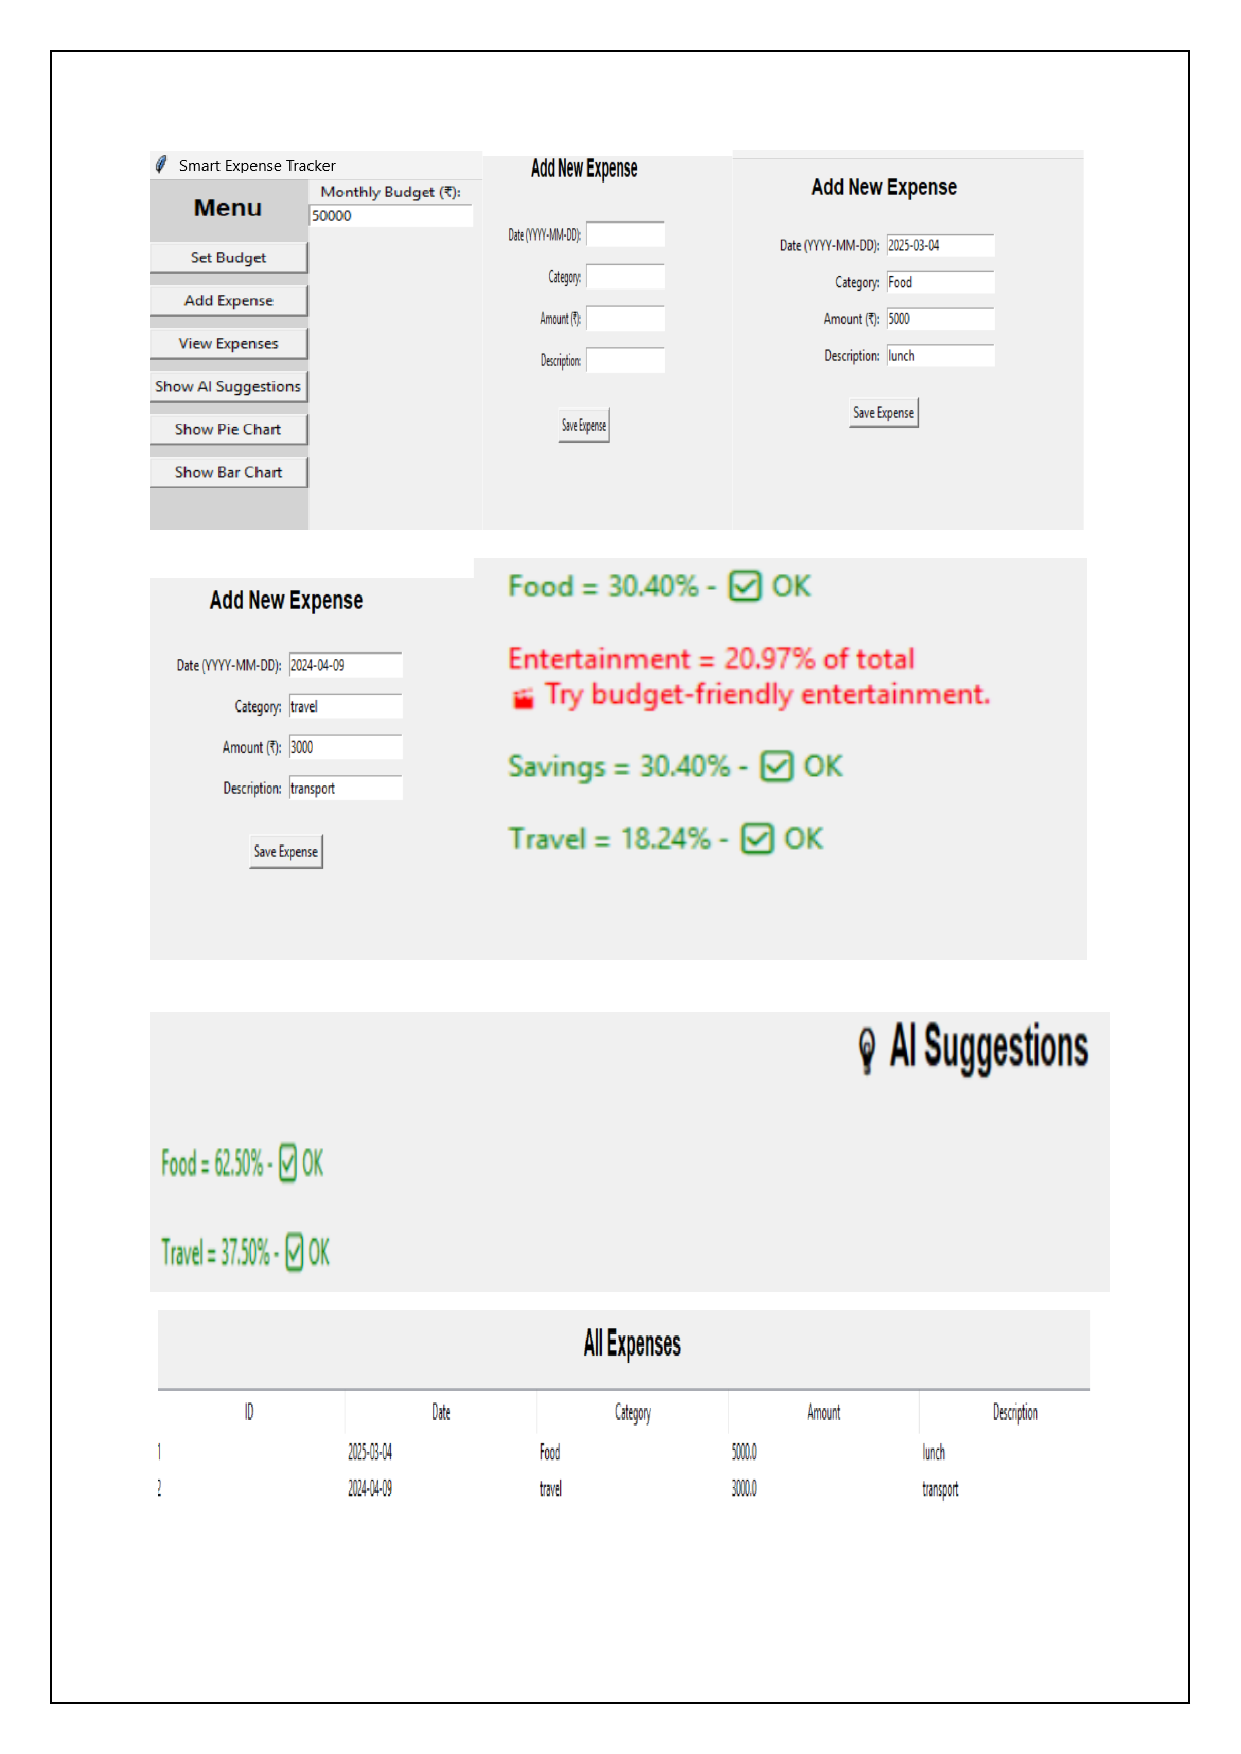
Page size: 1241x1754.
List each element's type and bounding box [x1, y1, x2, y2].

picture [150, 1012, 1110, 1292]
picture [150, 150, 1084, 530]
picture [158, 1310, 1091, 1524]
picture [150, 558, 1087, 960]
